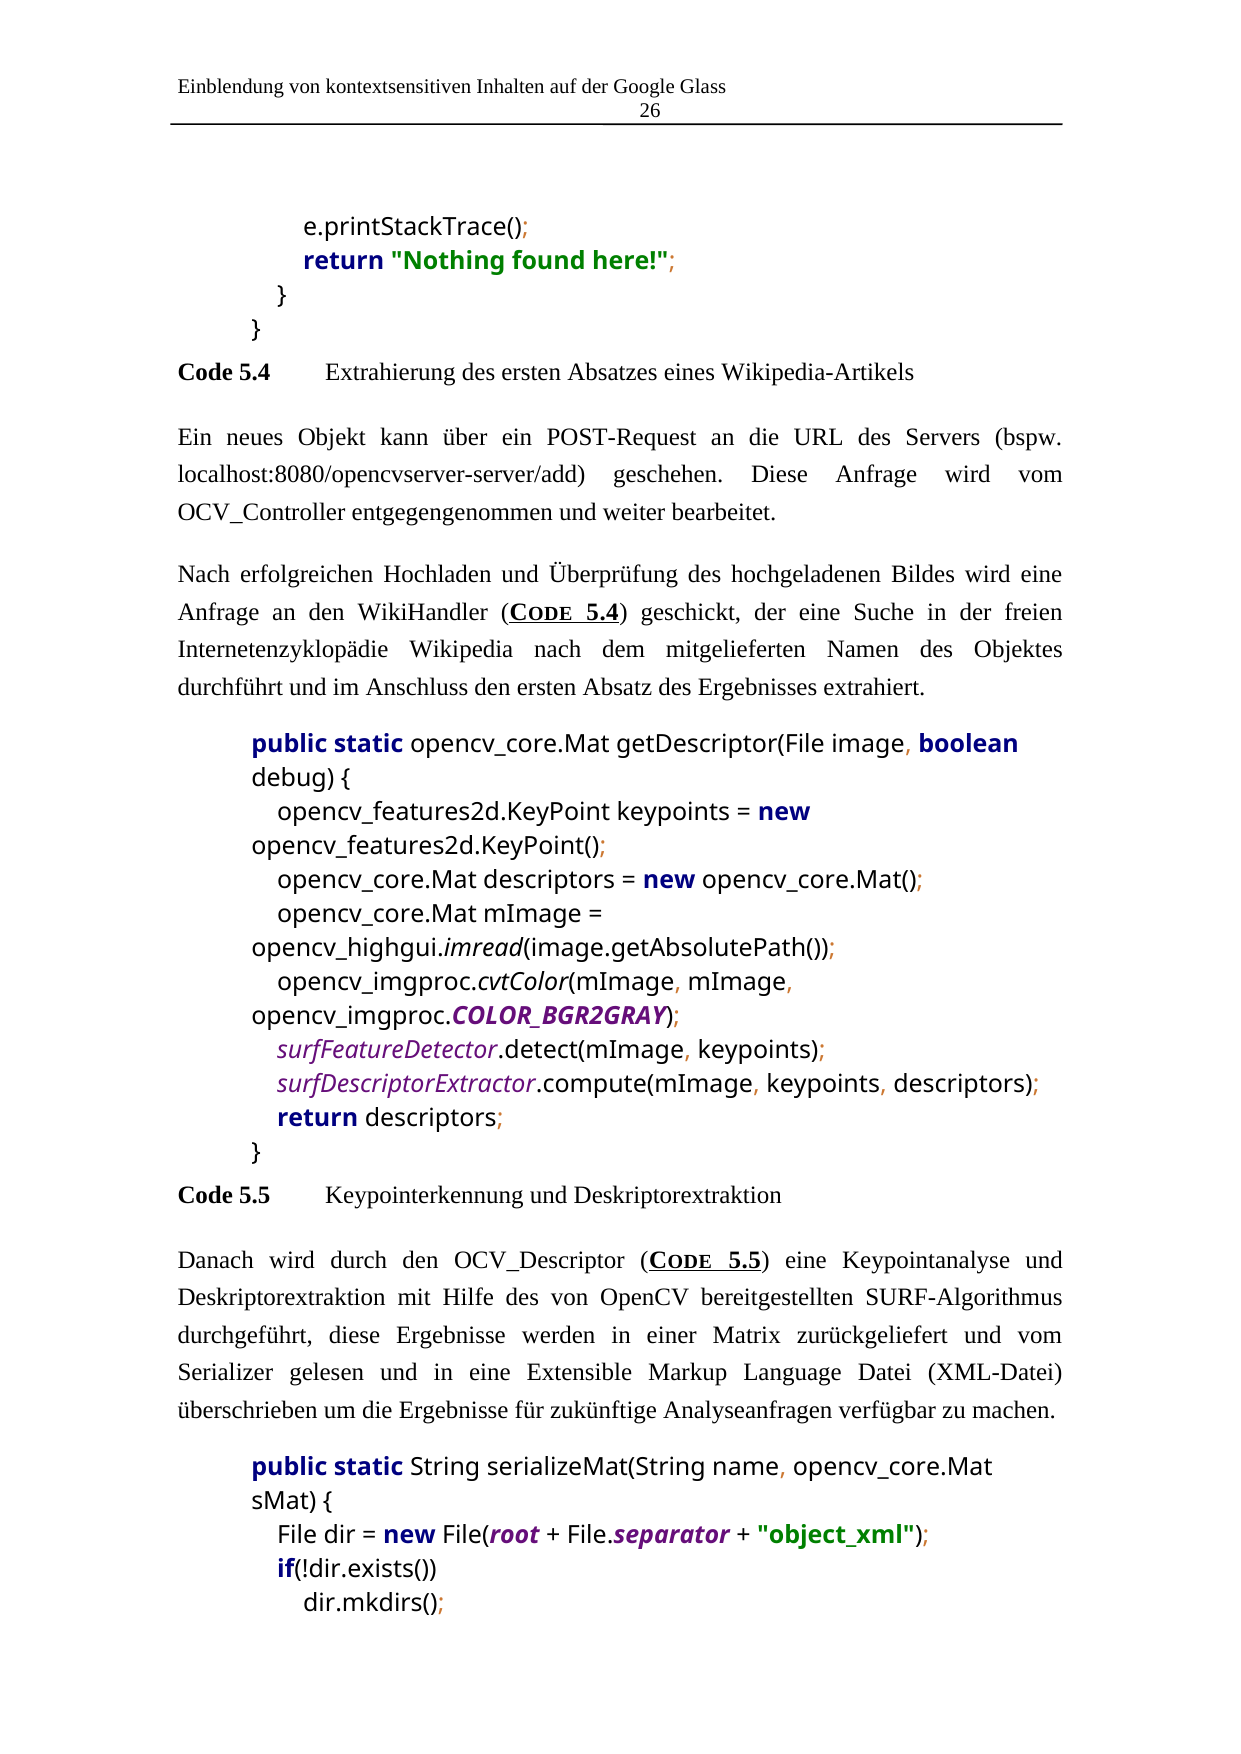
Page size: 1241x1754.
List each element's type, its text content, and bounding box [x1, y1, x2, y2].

text Danach wird durch den OCV_Descriptor (Code 5.5) eine Keypointanalyse und Deskriptorextraktion mit Hilfe des von OpenCV bereitgestellten SURF-Algorithmus durchgeführt, diese Ergebnisse werden in einer Matrix zurückgeliefert und vom Serializer gelesen und in eine Extensible Markup Language Datei (XML-Datei) überschrieben um die Ergebnisse für zukünftige Analyseanfragen verfügbar zu machen. [177, 1236, 1063, 1424]
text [251, 208, 1063, 345]
text Nach erfolgreichen Hochladen und Überprüfung des hochgeladenen Bildes wird eine Anfrage an den WikiHandler (Code 5.4) geschickt, der eine Suche in der freien Internetenzyklopädie Wikipedia nach dem mitgelieferten Namen des Objektes durchführt und im Anschluss den ersten Absatz des Ergebnisses extrahiert. [177, 550, 1063, 700]
text Ein neues Objekt kann über ein POST-Request an die URL des Servers (bspw. localhost:8080/opencvserver-server/add) geschehen. Diese Anfrage wird vom OCV_Controller entgegengenommen und weiter bearbeitet. [177, 413, 1063, 525]
text public static opencv_core.Mat getDescriptor(File image, boolean debug) { opencv_features2d.KeyPoint keypoints = new opencv_features2d.KeyPoint(); opencv_core.Mat descriptors = new opencv_core.Mat(); opencv_core.Mat mImage = opencv_highgui.imread(image.getAbsolutePath()); opencv_imgproc.cvtColor(mImage, mImage, opencv_imgproc.COLOR_BGR2GRAY); surfFeatureDetector.detect(mImage, keypoints); surfDescriptorExtractor.compute(mImage, keypoints, descriptors); return descriptors; } [251, 725, 1063, 1168]
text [251, 1449, 1063, 1619]
